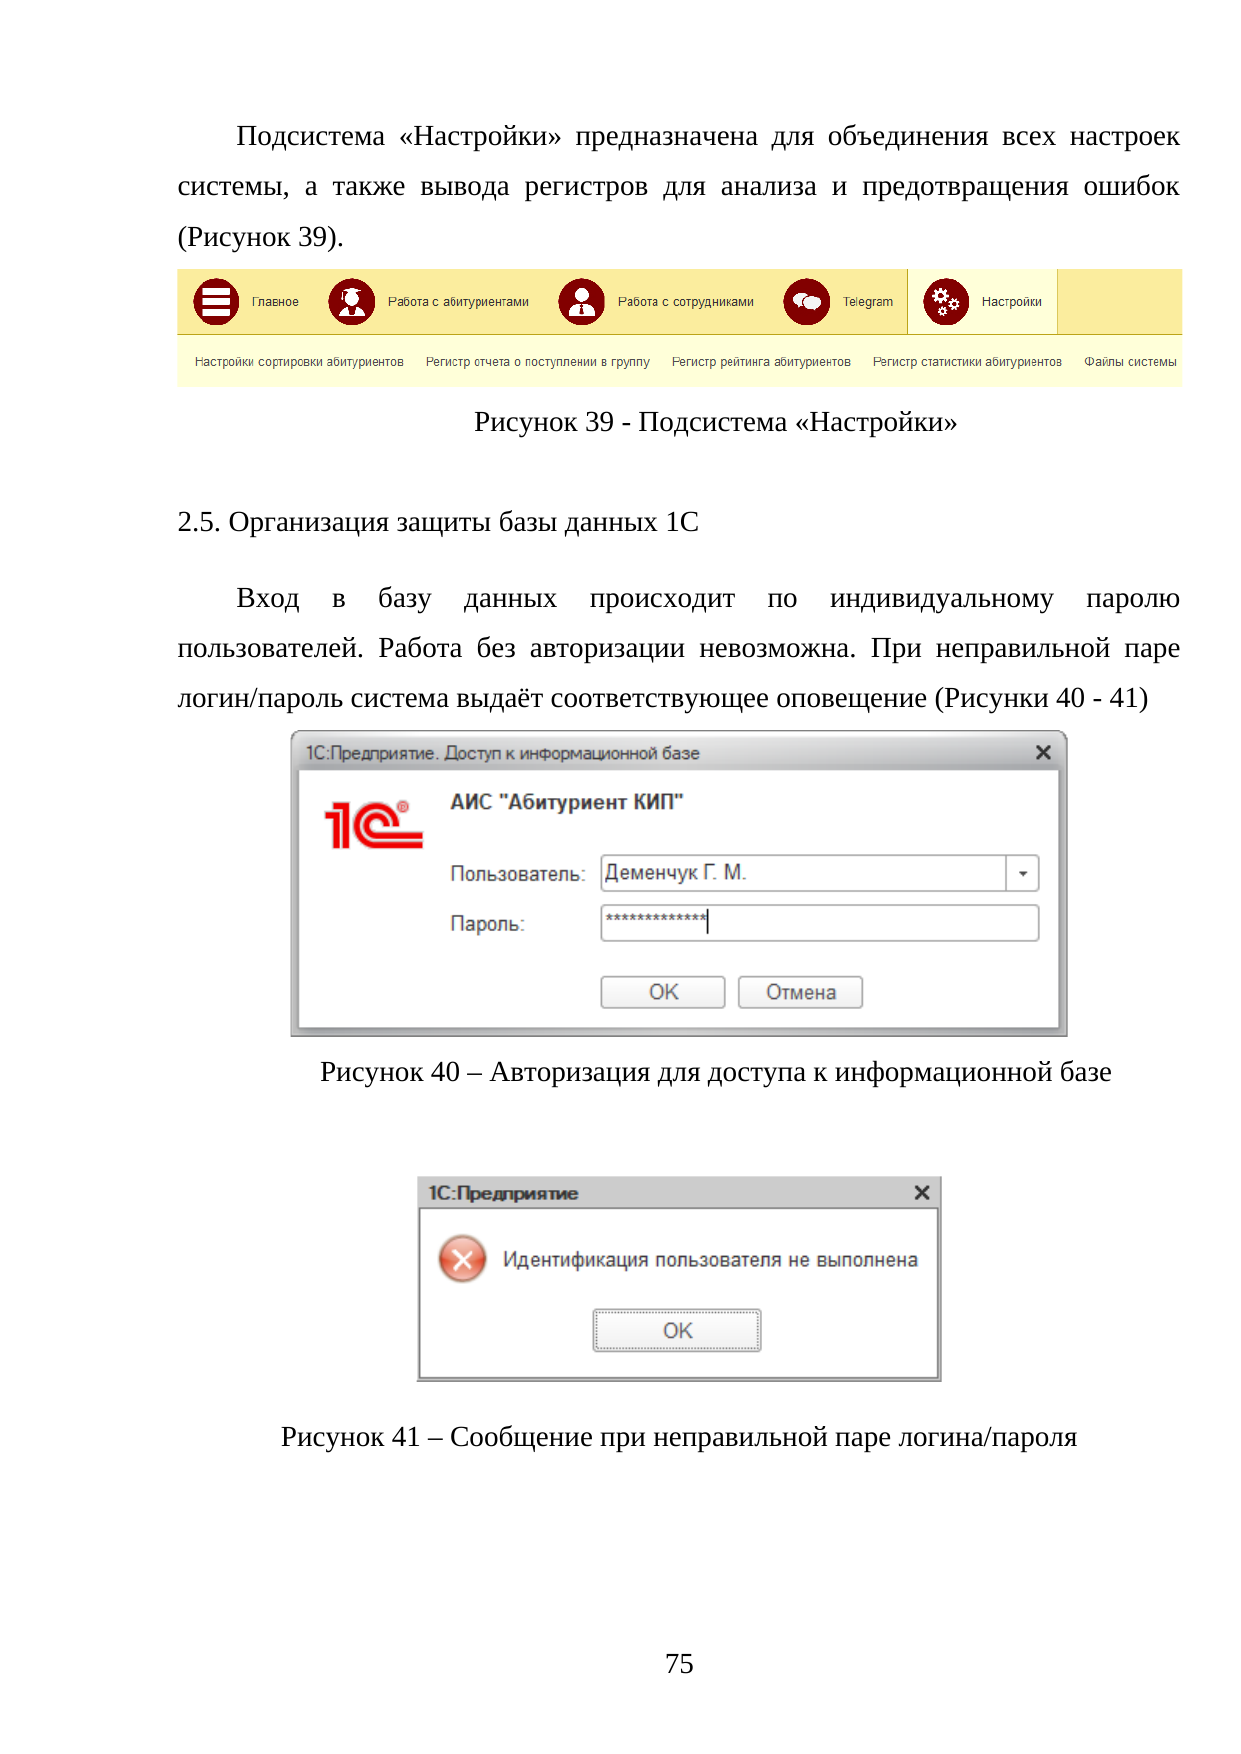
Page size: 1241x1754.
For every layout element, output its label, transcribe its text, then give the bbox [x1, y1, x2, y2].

picture [177, 269, 1183, 387]
text Рисунок 41 – Сообщение при неправильной паре логина/пароля [177, 1419, 1181, 1452]
subtitle 2.5. Организация защиты базы данных 1С [177, 504, 1181, 538]
picture [416, 1175, 942, 1382]
text Рисунок 40 – Авторизация для доступа к информационной базе [177, 1054, 1181, 1087]
text Подсистема «Настройки» предназначена для объединения всех настроек системы, а также вывода регистров для анализа и предотвращения ошибок (Рисунок 39). [177, 118, 1181, 252]
text Рисунок 39 - Подсистема «Настройки» [177, 404, 1181, 437]
picture [290, 730, 1068, 1037]
text Вход в базу данных происходит по индивидуальному паролю пользователей. Работа без авторизации невозможна. При неправильной паре логин/пароль система выдаёт соответствующее оповещение (Рисунки 40 - 41) [177, 580, 1181, 714]
